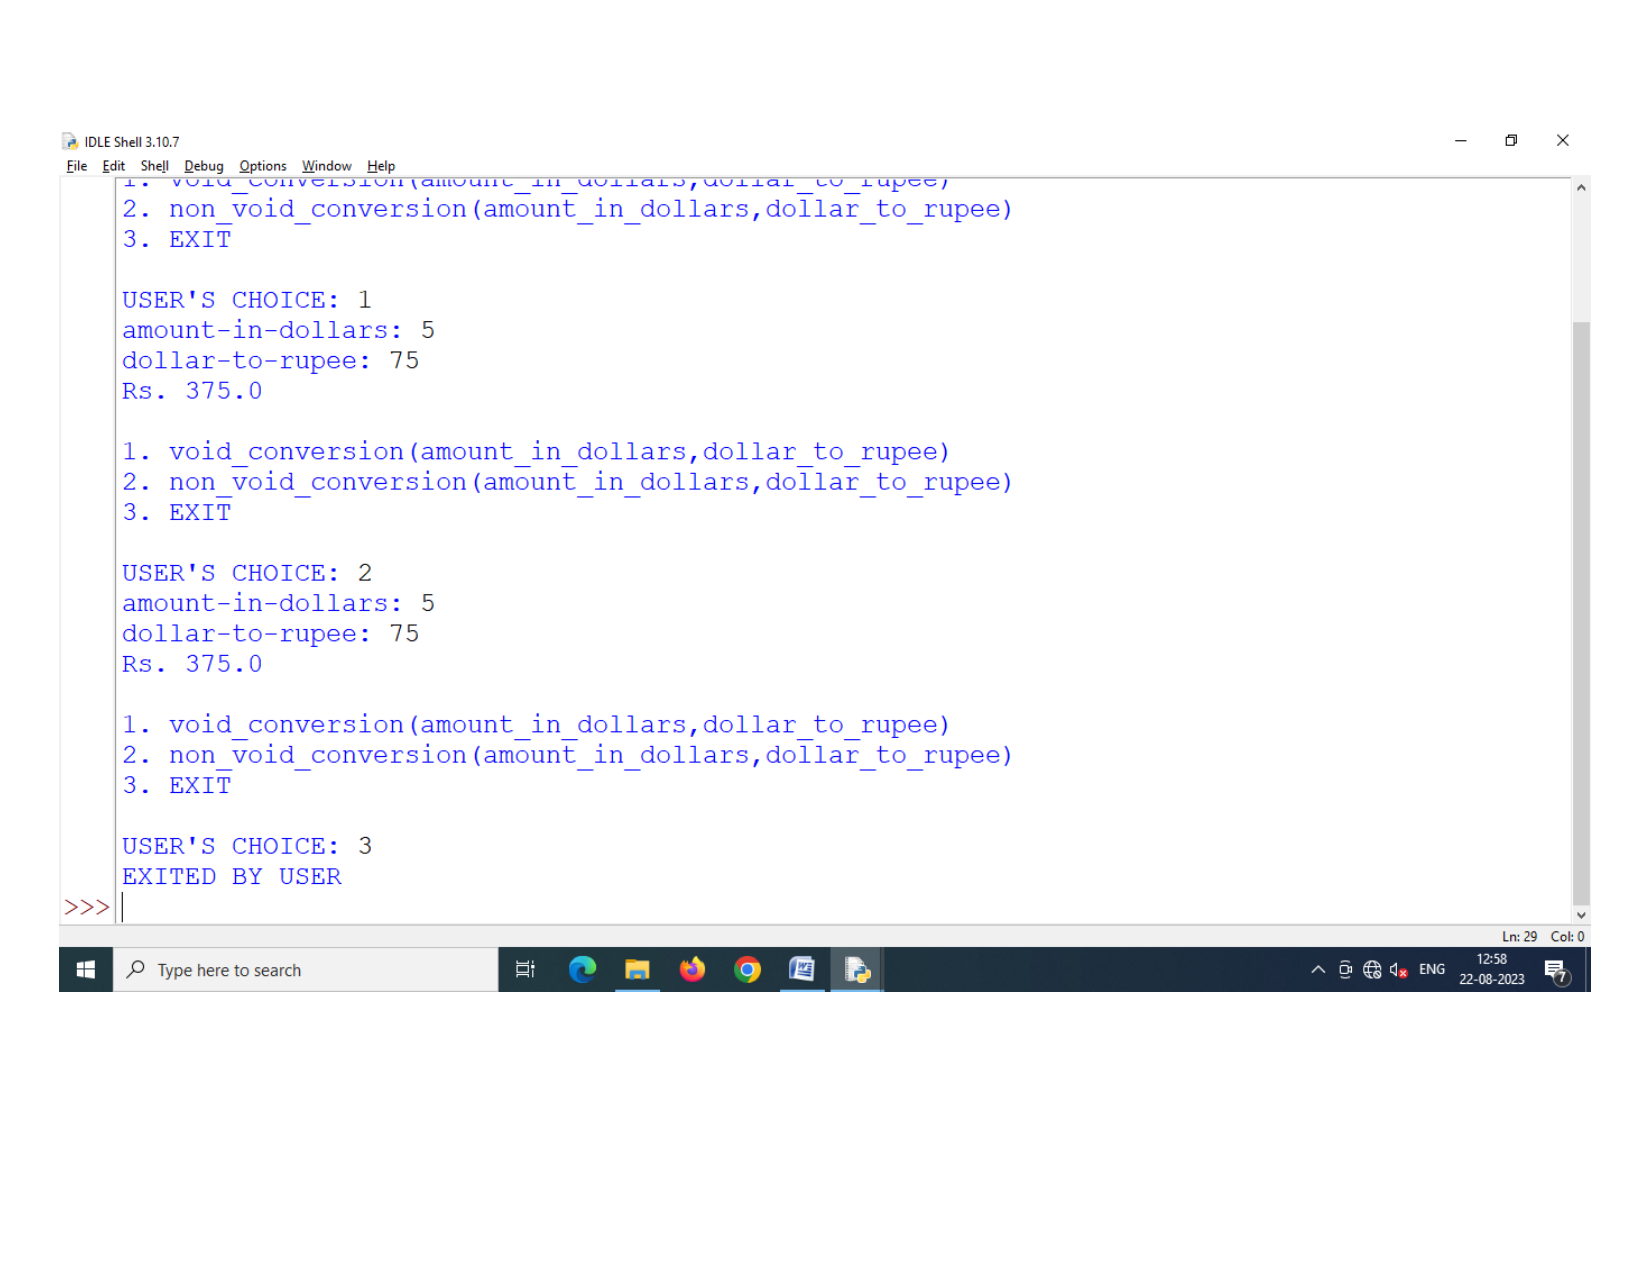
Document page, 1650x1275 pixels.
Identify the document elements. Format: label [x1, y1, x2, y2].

picture [59, 129, 1591, 992]
